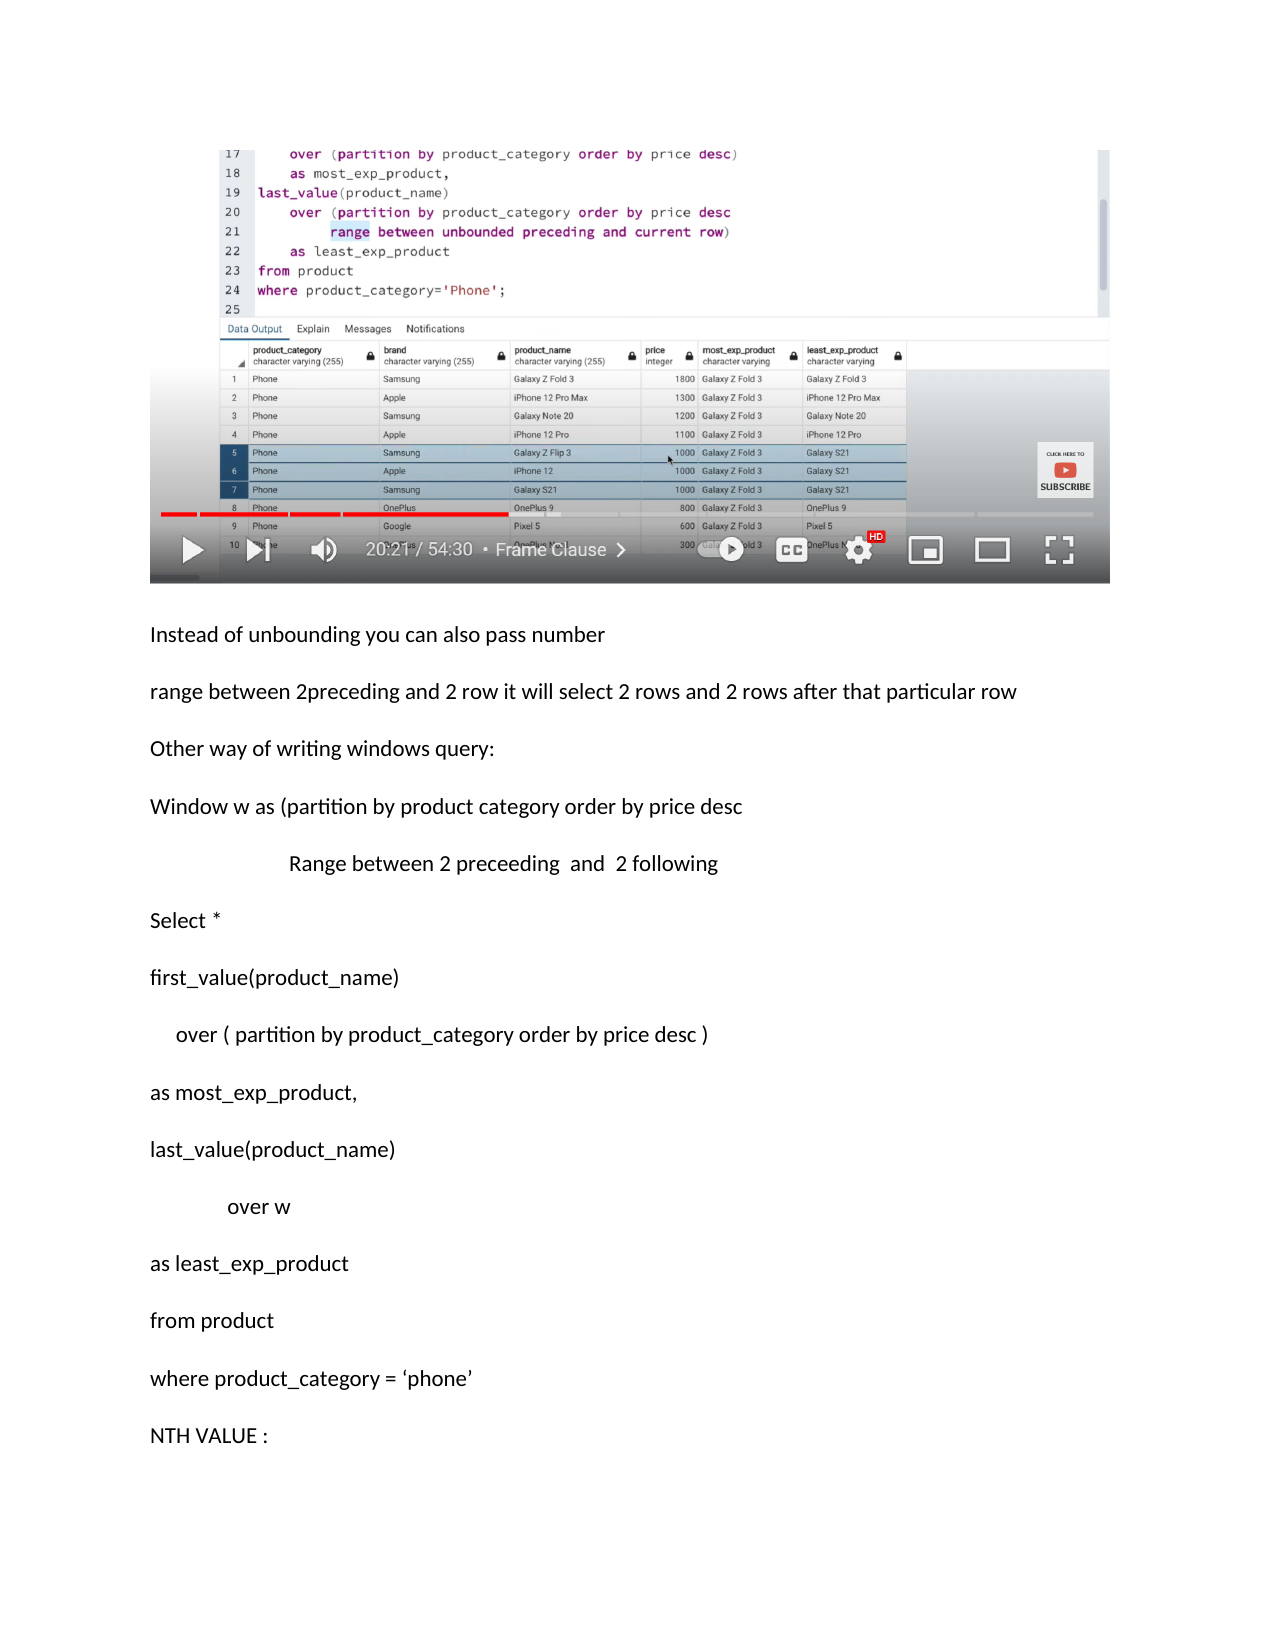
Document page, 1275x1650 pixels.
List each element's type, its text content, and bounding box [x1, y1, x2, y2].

text Window w as (partition by product category order by price desc [150, 792, 1125, 820]
text last_value(product_name) [150, 1135, 1125, 1163]
text Select * [150, 906, 1125, 934]
text over w [150, 1192, 1125, 1220]
text first_value(product_name) [150, 963, 1125, 991]
picture [150, 150, 1125, 591]
text as least_exp_product [150, 1249, 1125, 1277]
text from product [150, 1306, 1125, 1334]
text Other way of writing windows query: [150, 734, 1125, 763]
text over ( partition by product_category order by price desc ) [150, 1021, 1125, 1048]
text where product_category = ‘phone’ [150, 1364, 1125, 1392]
text as most_exp_product, [150, 1078, 1125, 1106]
text Instead of unbounding you can also pass number [150, 620, 1125, 648]
text NTH VALUE : [150, 1421, 1125, 1449]
text range between 2preceding and 2 row it will select 2 rows and 2 rows after that particular row [150, 677, 1125, 705]
text Range between 2 preceeding and 2 following [150, 849, 1125, 877]
